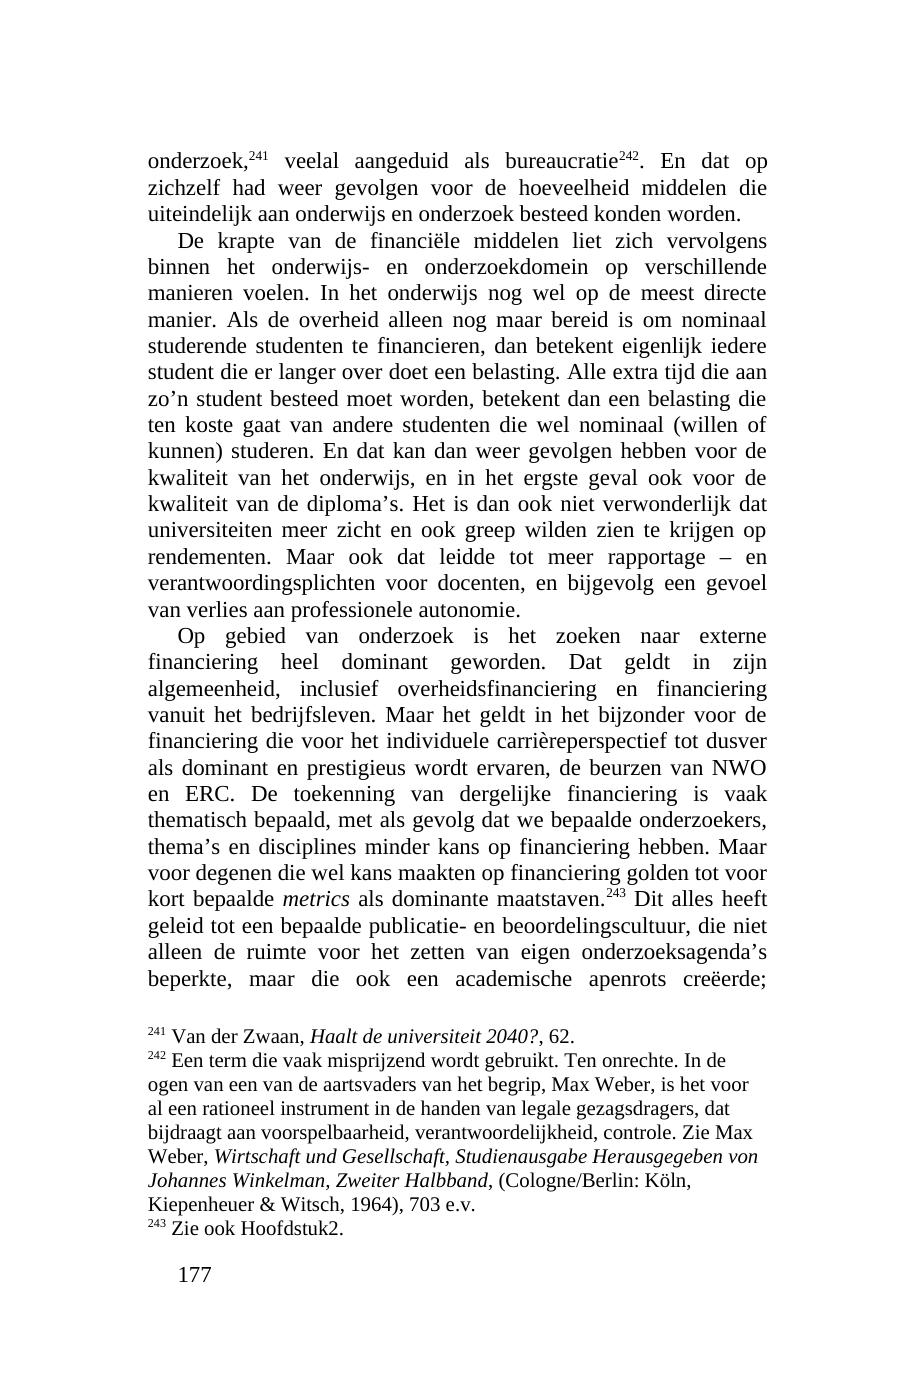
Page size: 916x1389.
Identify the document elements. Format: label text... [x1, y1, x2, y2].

text De voortdurende groei van verantwoordingsplichten heeft ertoe geleid dat in universiteiten steeds meer mensen werden aangesteld die niet bezig waren met de primaire processen van onderwijs en onderzoek, veelal aangeduid als bureaucratie. En dat op zichzelf had weer gevolgen voor de hoeveelheid middelen die uiteindelijk aan onderwijs en onderzoek besteed konden worden. [148, 148, 768, 227]
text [148, 622, 768, 991]
text De krapte van de financiële middelen liet zich vervolgens binnen het onderwijs- en onderzoekdomein op verschillende manieren voelen. In het onderwijs nog wel op de meest directe manier. Als de overheid alleen nog maar bereid is om nominaal studerende studenten te financieren, dan betekent eigenlijk iedere student die er langer over doet een belasting. Alle extra tijd die aan zo’n student besteed moet worden, betekent dan een belasting die ten koste gaat van andere studenten die wel nominaal (willen of kunnen) studeren. En dat kan dan weer gevolgen hebben voor de kwaliteit van het onderwijs, en in het ergste geval ook voor de kwaliteit van de diploma’s. Het is dan ook niet verwonderlijk dat universiteiten meer zicht en ook greep wilden zien te krijgen op rendementen. Maar ook dat leidde tot meer rapportage – en verantwoordingsplichten voor docenten, en bijgevolg een gevoel van verlies aan professionele autonomie. [148, 227, 768, 622]
